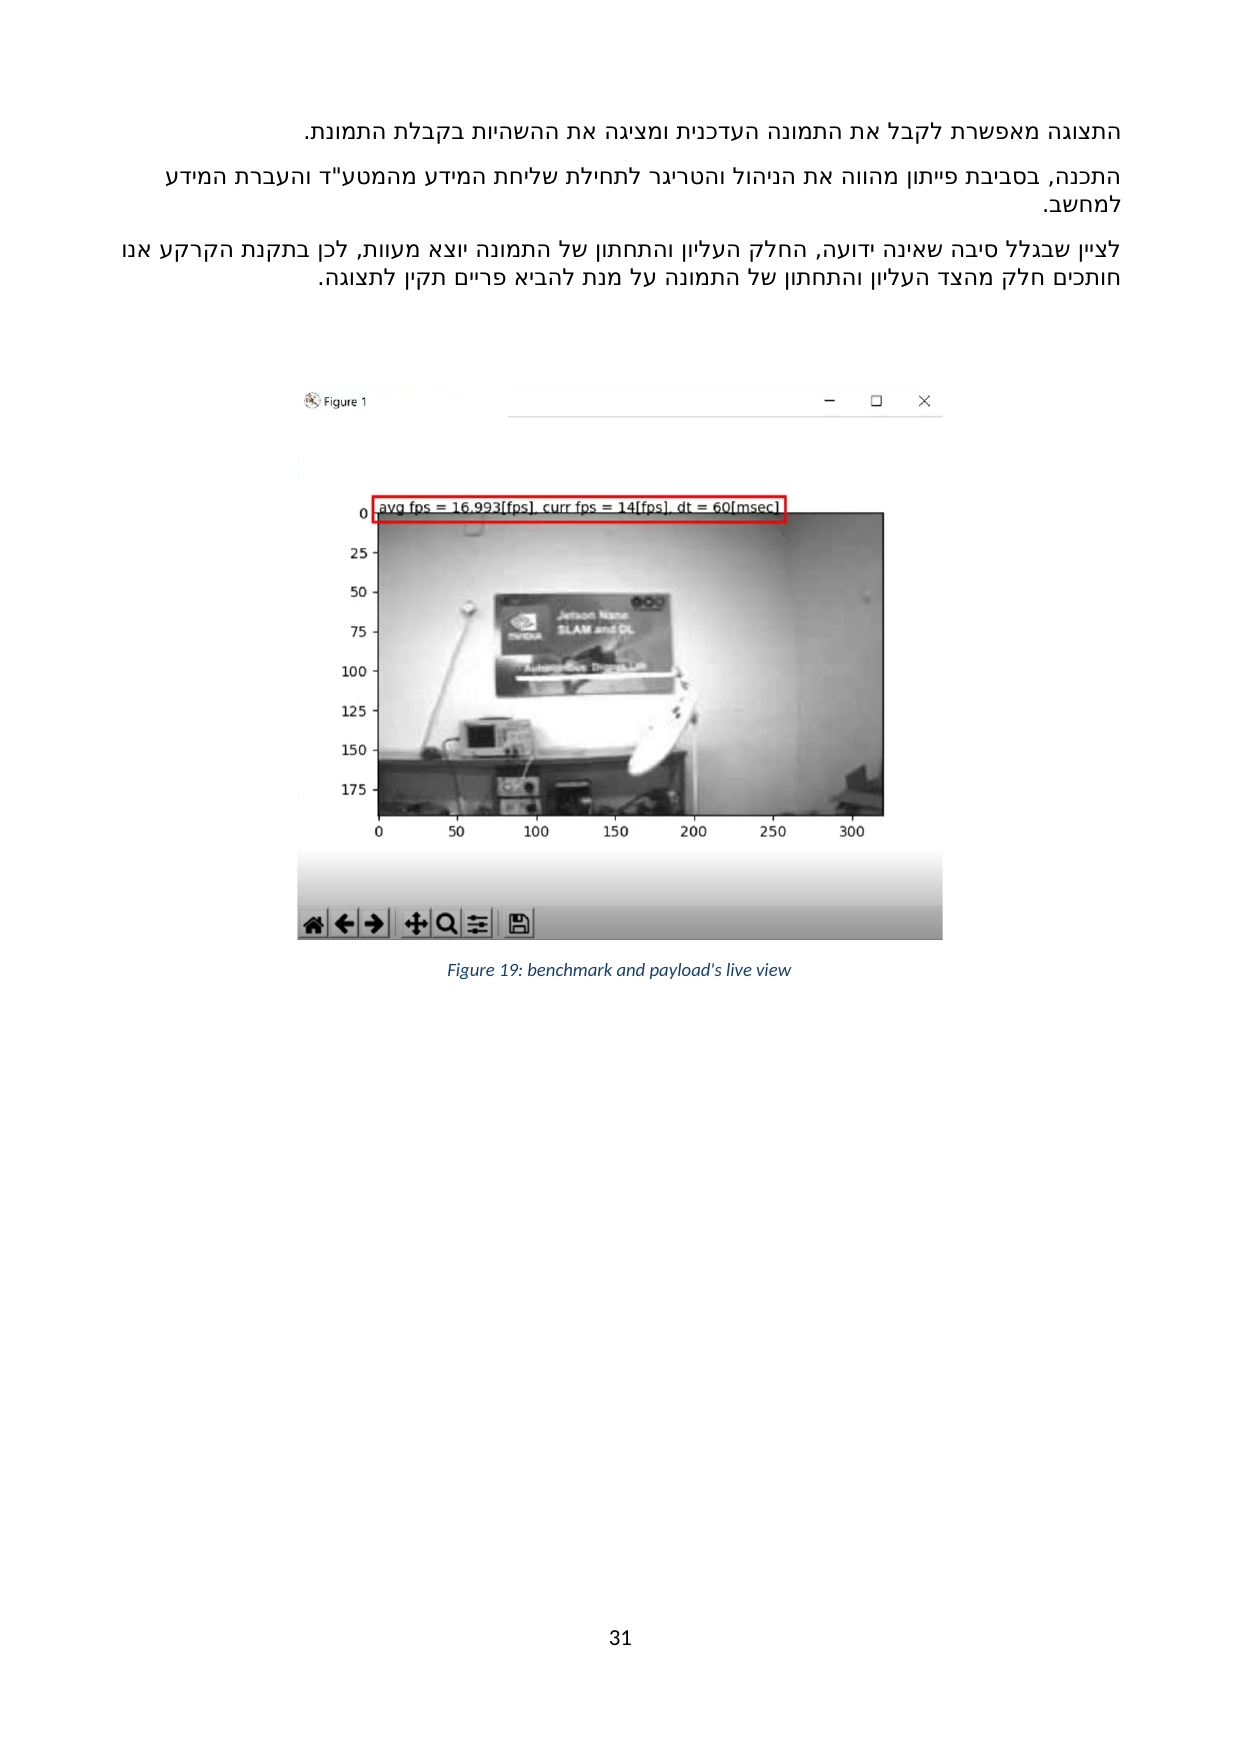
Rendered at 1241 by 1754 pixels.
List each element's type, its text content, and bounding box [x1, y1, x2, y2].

text לציין שבגלל סיבה שאינה ידועה, החלק העליון והתחתון של התמונה יוצא מעוות, לכן בתקנת הקרקע אנו חותכים חלק מהצד העליון והתחתון של התמונה על מנת להביא פריים תקין לתצוגה. [118, 236, 1122, 291]
picture [297, 387, 943, 940]
text התכנה, בסביבת פייתון מהווה את הניהול והטריגר לתחילת שליחת המידע מהמטע"ד והעברת המידע למחשב. [118, 163, 1122, 218]
text Figure 19: benchmark and payload's live view [118, 958, 1122, 981]
text התצוגה מאפשרת לקבל את התמונה העדכנית ומציגה את ההשהיות בקבלת התמונת. [118, 118, 1122, 145]
